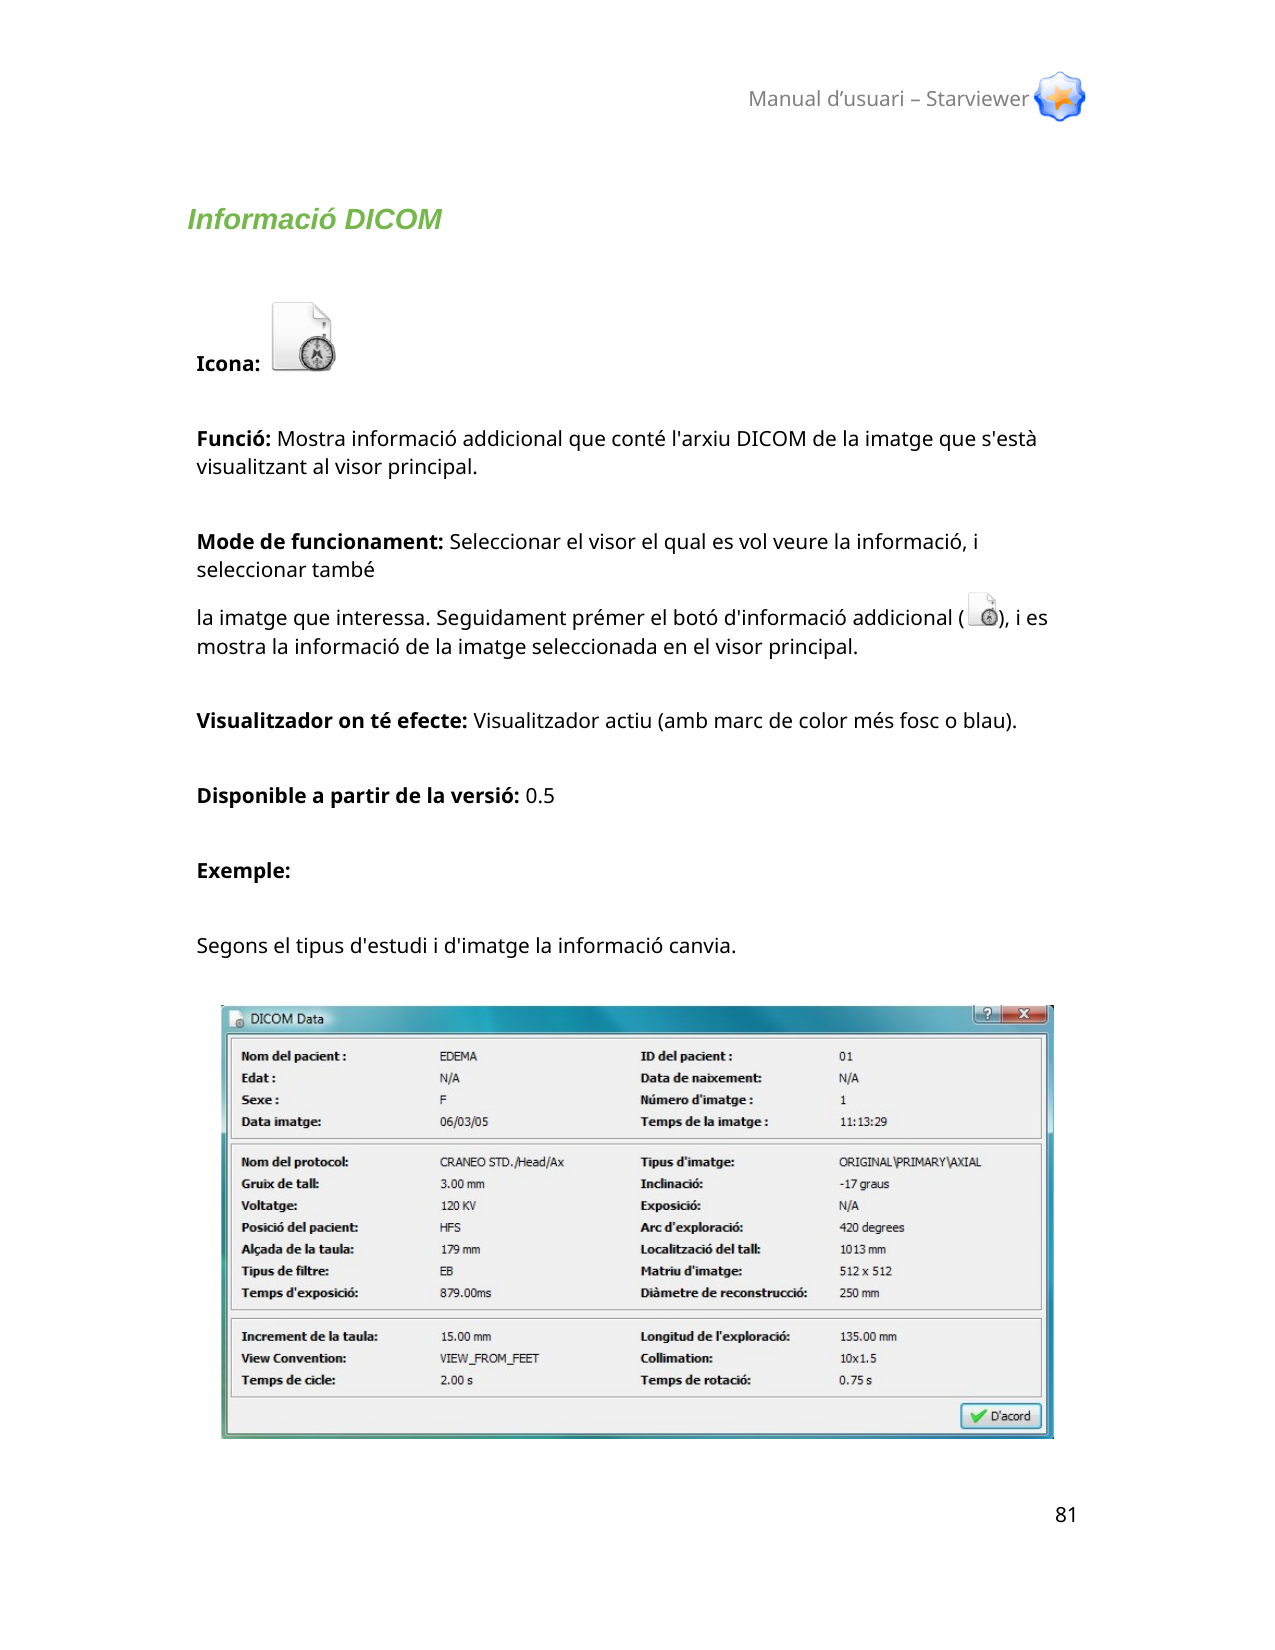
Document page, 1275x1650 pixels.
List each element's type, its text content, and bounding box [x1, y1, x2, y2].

subtitle Informació DICOM [187, 202, 1078, 236]
text la imatge que interessa. Seguidament prémer el botó d'informació addicional (), i es mostra la informació de la imatge seleccionada en el visor principal. [196, 593, 1078, 660]
text Visualitzador on té efecte: Visualitzador actiu (amb marc de color més fosc o blau). [196, 707, 1078, 735]
picture [265, 302, 338, 372]
text Funció: Mostra informació addicional que conté l'arxiu DICOM de la imatge que s'està visualitzant al visor principal. [196, 424, 1078, 481]
text Disponible a partir de la versió: 0.5 [196, 781, 1078, 810]
text Icona: [196, 303, 1078, 377]
picture [965, 592, 998, 626]
picture [1033, 71, 1086, 122]
text Segons el tipus d'estudi i d'imatge la informació canvia. [196, 931, 1078, 959]
text Exemple: [196, 856, 1078, 885]
picture [221, 1005, 1054, 1439]
text Mode de funcionament: Seleccionar el visor el qual es vol veure la informació, i seleccionar també [196, 527, 1078, 584]
